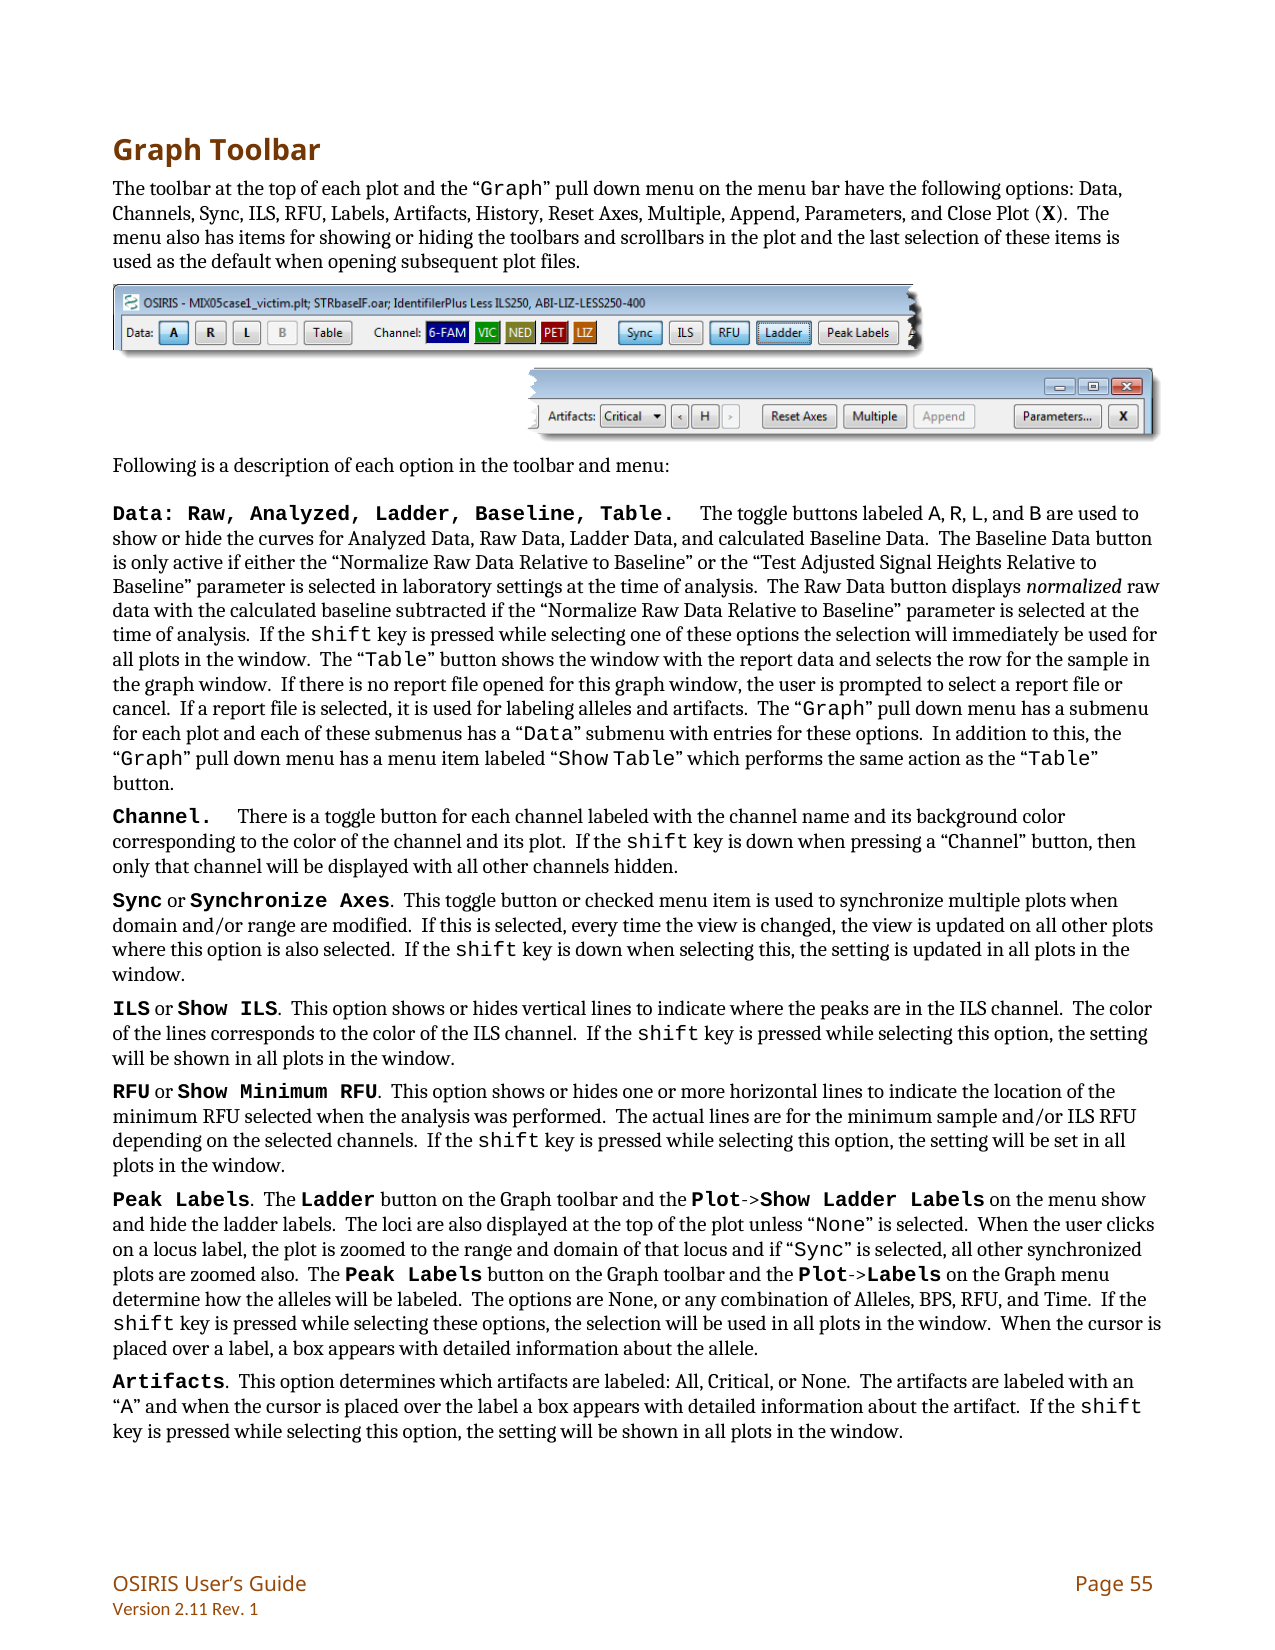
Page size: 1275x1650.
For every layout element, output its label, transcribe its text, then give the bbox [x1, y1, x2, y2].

text The toolbar at the top of each plot and the “Graph” pull down menu on the menu bar have the following options: Data, Channels, Sync, ILS, RFU, Labels, Artifacts, History, Reset Axes, Multiple, Append, Parameters, and Close Plot (X). The menu also has items for showing or hiding the toolbars and scrollbars in the plot and the last selection of these items is used as the default when opening subsequent plot files. [112, 177, 1162, 274]
text Sync or Synchronize Axes. This toggle button or checked menu item is used to synchronize multiple plots when domain and/or range are modified. If this is selected, every time the view is changed, the view is updated on all other plots where this option is also selected. If the shift key is down when selecting this, the setting is updated in all plots in the window. [112, 889, 1162, 987]
text Channel. There is a toggle button for each channel labeled with the channel name and its background color corresponding to the color of the channel and its plot. If the shift key is down when pressing a “Channel” button, then only that channel will be displayed with all other channels hidden. [112, 805, 1162, 879]
text RFU or Show Minimum RFU. This option shows or hides one or more horizontal lines to indicate the location of the minimum RFU selected when the analysis was performed. The actual lines are for the minimum sample and/or ILS RFU depending on the selected channels. If the shift key is pressed while selecting this option, the setting will be set in all plots in the window. [112, 1080, 1162, 1178]
picture [112, 283, 1168, 445]
text Data: Raw, Analyzed, Ladder, Baseline, Table. The toggle buttons labeled A, R, L, and B are used to show or hide the curves for Analyzed Data, Raw Data, Ladder Data, and calculated Baseline Data. The Baseline Data button is only active if either the “Normalize Raw Data Relative to Baseline” or the “Test Adjusted Signal Heights Relative to Baseline” parameter is selected in laboratory settings at the time of analysis. The Raw Data button displays normalized raw data with the calculated baseline subtracted if the “Normalize Raw Data Relative to Baseline” parameter is selected at the time of analysis. If the shift key is pressed while selecting one of these options the selection will immediately be used for all plots in the window. The “Table” button shows the window with the report data and selects the row for the sample in the graph window. If there is no report file opened for this graph window, the user is prompted to select a report file or cancel. If a report file is selected, it is used for labeling alleles and artifacts. The “Graph” pull down menu has a submenu for each plot and each of these submenus has a “Data” submenu with entries for these options. In addition to this, the “Graph” pull down menu has a menu item labeled “Show Table” which performs the same action as the “Table” button. [112, 502, 1162, 796]
text Artifacts. This option determines which artifacts are labeled: All, Critical, or None. The artifacts are labeled with an “A” and when the cursor is placed over the label a box appears with detailed information about the artifact. If the shift key is pressed while selecting this option, the setting will be shown in all plots in the window. [112, 1370, 1162, 1444]
text Following is a description of each option in the toolbar and menu: [112, 454, 1162, 478]
subtitle Graph Toolbar [112, 129, 1162, 168]
text ILS or Show ILS. This option shows or hides vertical lines to indicate where the peaks are in the ILS channel. The color of the lines corresponds to the color of the ILS channel. If the shift key is pressed while selecting this option, the setting will be shown in all plots in the window. [112, 996, 1162, 1070]
text Peak Labels. The Ladder button on the Graph toolbar and the Plot->Show Ladder Labels on the menu show and hide the ladder labels. The loci are also displayed at the top of the plot unless “None” is selected. When the user clicks on a locus label, the plot is zoomed to the range and domain of that locus and if “Sync” is selected, all other synchronized plots are zoomed also. The Peak Labels button on the Graph toolbar and the Plot->Labels on the Graph menu determine how the alleles will be labeled. The options are None, or any combination of Alleles, BPS, RFU, and Time. If the shift key is pressed while selecting these options, the selection will be used in all plots in the window. When the cursor is placed over a label, a box appears with detailed information about the allele. [112, 1187, 1162, 1360]
